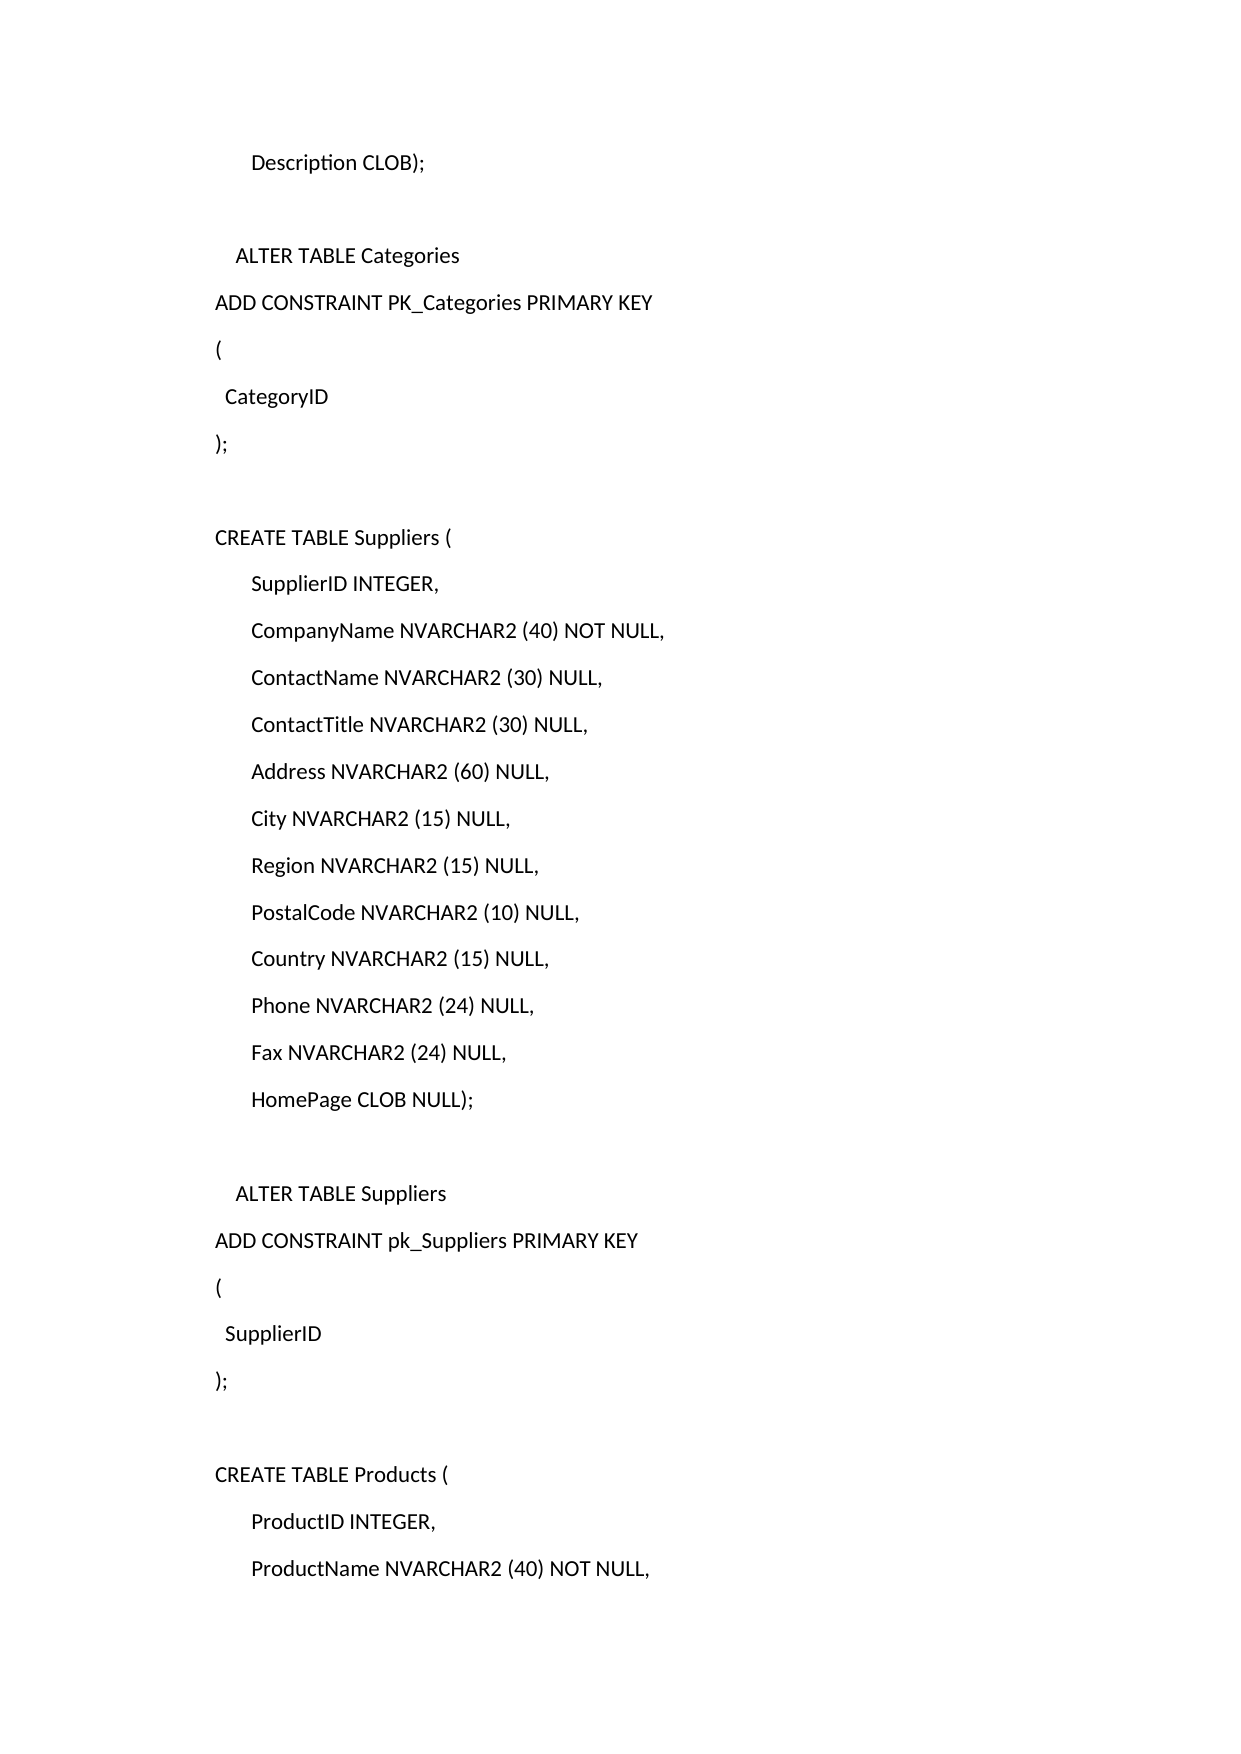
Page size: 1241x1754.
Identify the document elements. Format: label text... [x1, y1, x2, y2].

text Description CLOB); [215, 148, 1063, 176]
text ( [215, 335, 1063, 363]
text Fax NVARCHAR2 (24) NULL, [215, 1038, 1063, 1066]
text ContactTitle NVARCHAR2 (30) NULL, [215, 710, 1063, 738]
text ProductName NVARCHAR2 (40) NOT NULL, [215, 1554, 1063, 1582]
text PostalCode NVARCHAR2 (10) NULL, [215, 898, 1063, 926]
text ContactName NVARCHAR2 (30) NULL, [215, 663, 1063, 691]
text SupplierID INTEGER, [215, 569, 1063, 597]
text CREATE TABLE Products ( [215, 1460, 1063, 1488]
text Region NVARCHAR2 (15) NULL, [215, 851, 1063, 879]
text CompanyName NVARCHAR2 (40) NOT NULL, [215, 616, 1063, 644]
text ); [215, 1366, 1063, 1394]
text Country NVARCHAR2 (15) NULL, [215, 944, 1063, 972]
text ALTER TABLE Categories [215, 241, 1063, 269]
text ADD CONSTRAINT PK_Categories PRIMARY KEY [215, 288, 1063, 316]
text ); [215, 429, 1063, 457]
text Address NVARCHAR2 (60) NULL, [215, 757, 1063, 785]
text City NVARCHAR2 (15) NULL, [215, 804, 1063, 832]
text ALTER TABLE Suppliers [215, 1179, 1063, 1207]
text Phone NVARCHAR2 (24) NULL, [215, 991, 1063, 1019]
text ( [215, 1273, 1063, 1301]
text ProductID INTEGER, [215, 1507, 1063, 1535]
text CategoryID [215, 382, 1063, 410]
text ADD CONSTRAINT pk_Suppliers PRIMARY KEY [215, 1226, 1063, 1254]
text CREATE TABLE Suppliers ( [215, 523, 1063, 551]
text SupplierID [215, 1319, 1063, 1347]
text HomePage CLOB NULL); [215, 1085, 1063, 1113]
